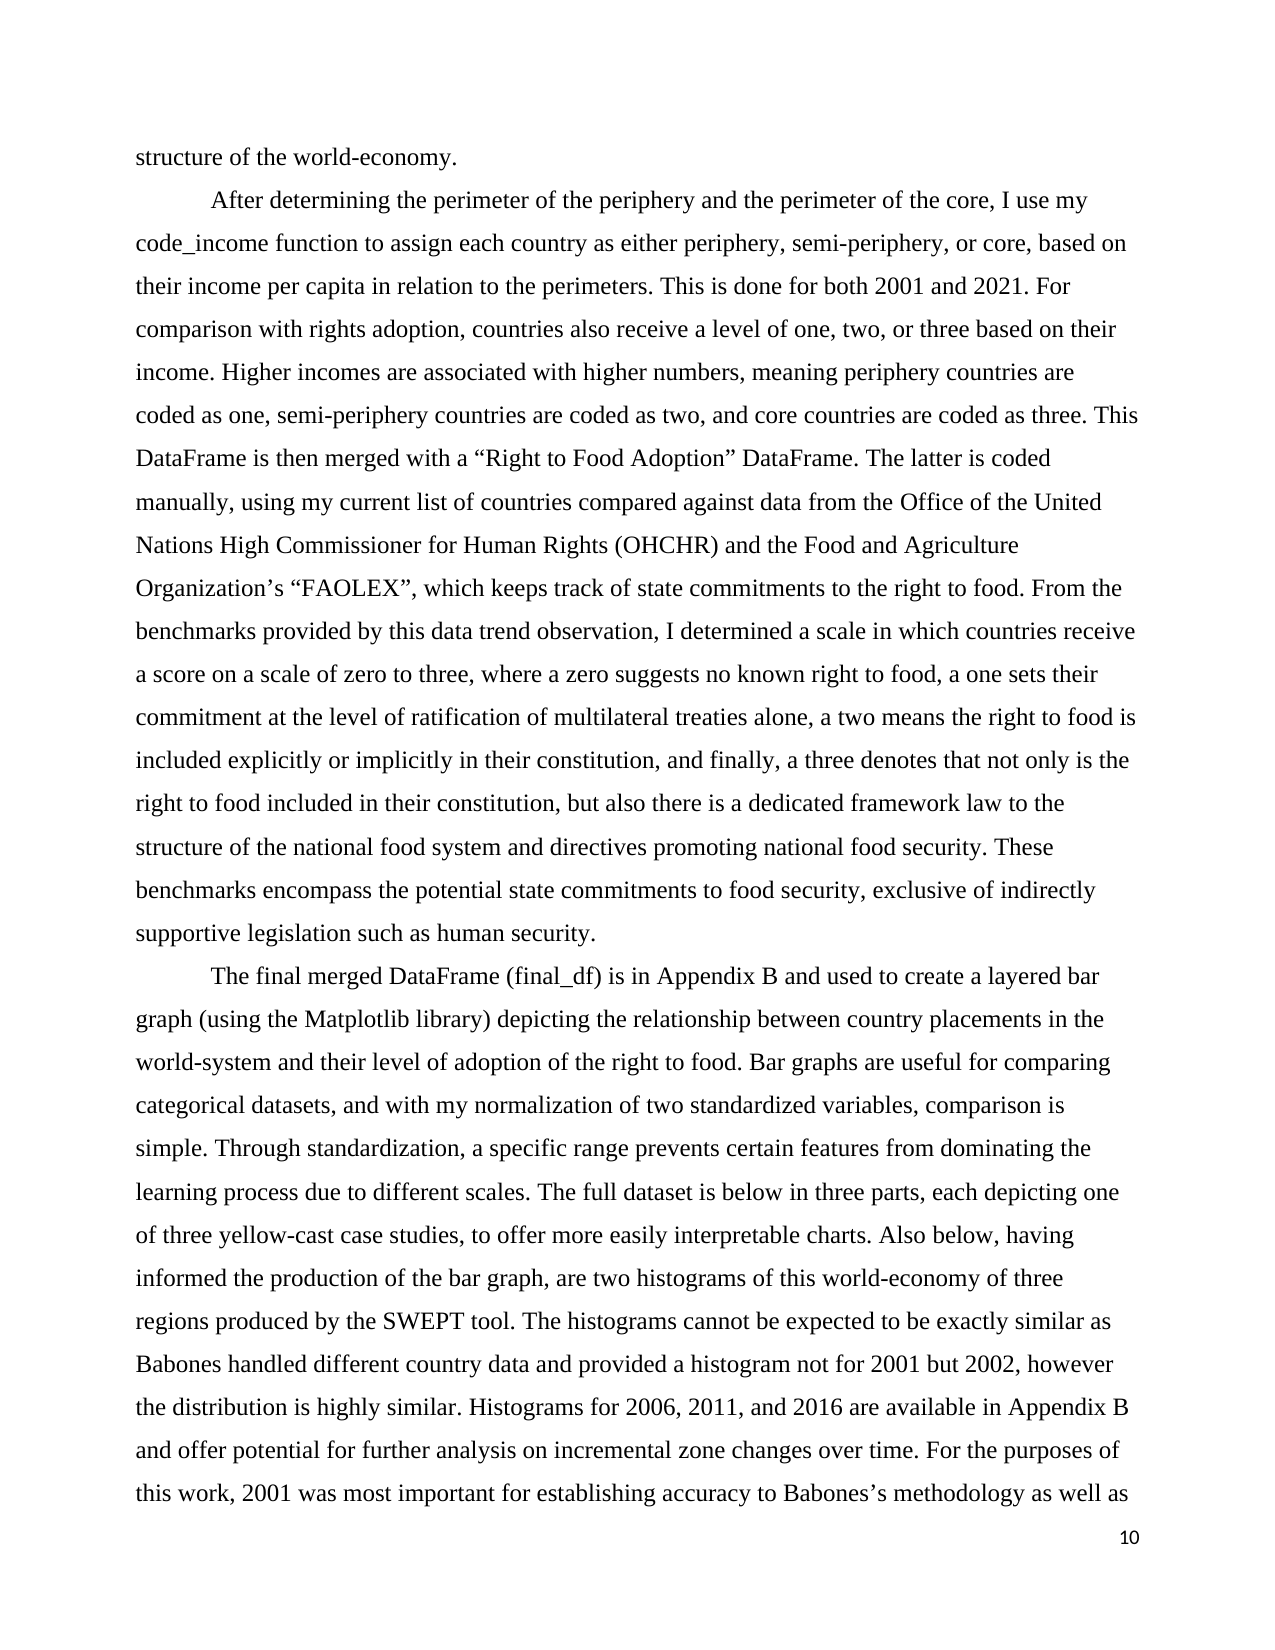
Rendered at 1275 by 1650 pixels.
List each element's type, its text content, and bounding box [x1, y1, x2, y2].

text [135, 961, 1139, 1507]
text After determining the perimeter of the periphery and the perimeter of the core, I use my code_income function to assign each country as either periphery, semi-periphery, or core, based on their income per capita in relation to the perimeters. This is done for both 2001 and 2021. For comparison with rights adoption, countries also receive a level of one, two, or three based on their income. Higher incomes are associated with higher numbers, meaning periphery countries are coded as one, semi-periphery countries are coded as two, and core countries are coded as three. This DataFrame is then merged with a “Right to Food Adoption” DataFrame. The latter is coded manually, using my current list of countries compared against data from the Office of the United Nations High Commissioner for Human Rights (OHCHR) and the Food and Agriculture Organization’s “FAOLEX”, which keeps track of state commitments to the right to food. From the benchmarks provided by this data trend observation, I determined a scale in which countries receive a score on a scale of zero to three, where a zero suggests no known right to food, a one sets their commitment at the level of ratification of multilateral treaties alone, a two means the right to food is included explicitly or implicitly in their constitution, and finally, a three denotes that not only is the right to food included in their constitution, but also there is a dedicated framework law to the structure of the national food system and directives promoting national food security. These benchmarks encompass the potential state commitments to food security, exclusive of indirectly supportive legislation such as human security. [135, 185, 1139, 947]
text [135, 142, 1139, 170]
